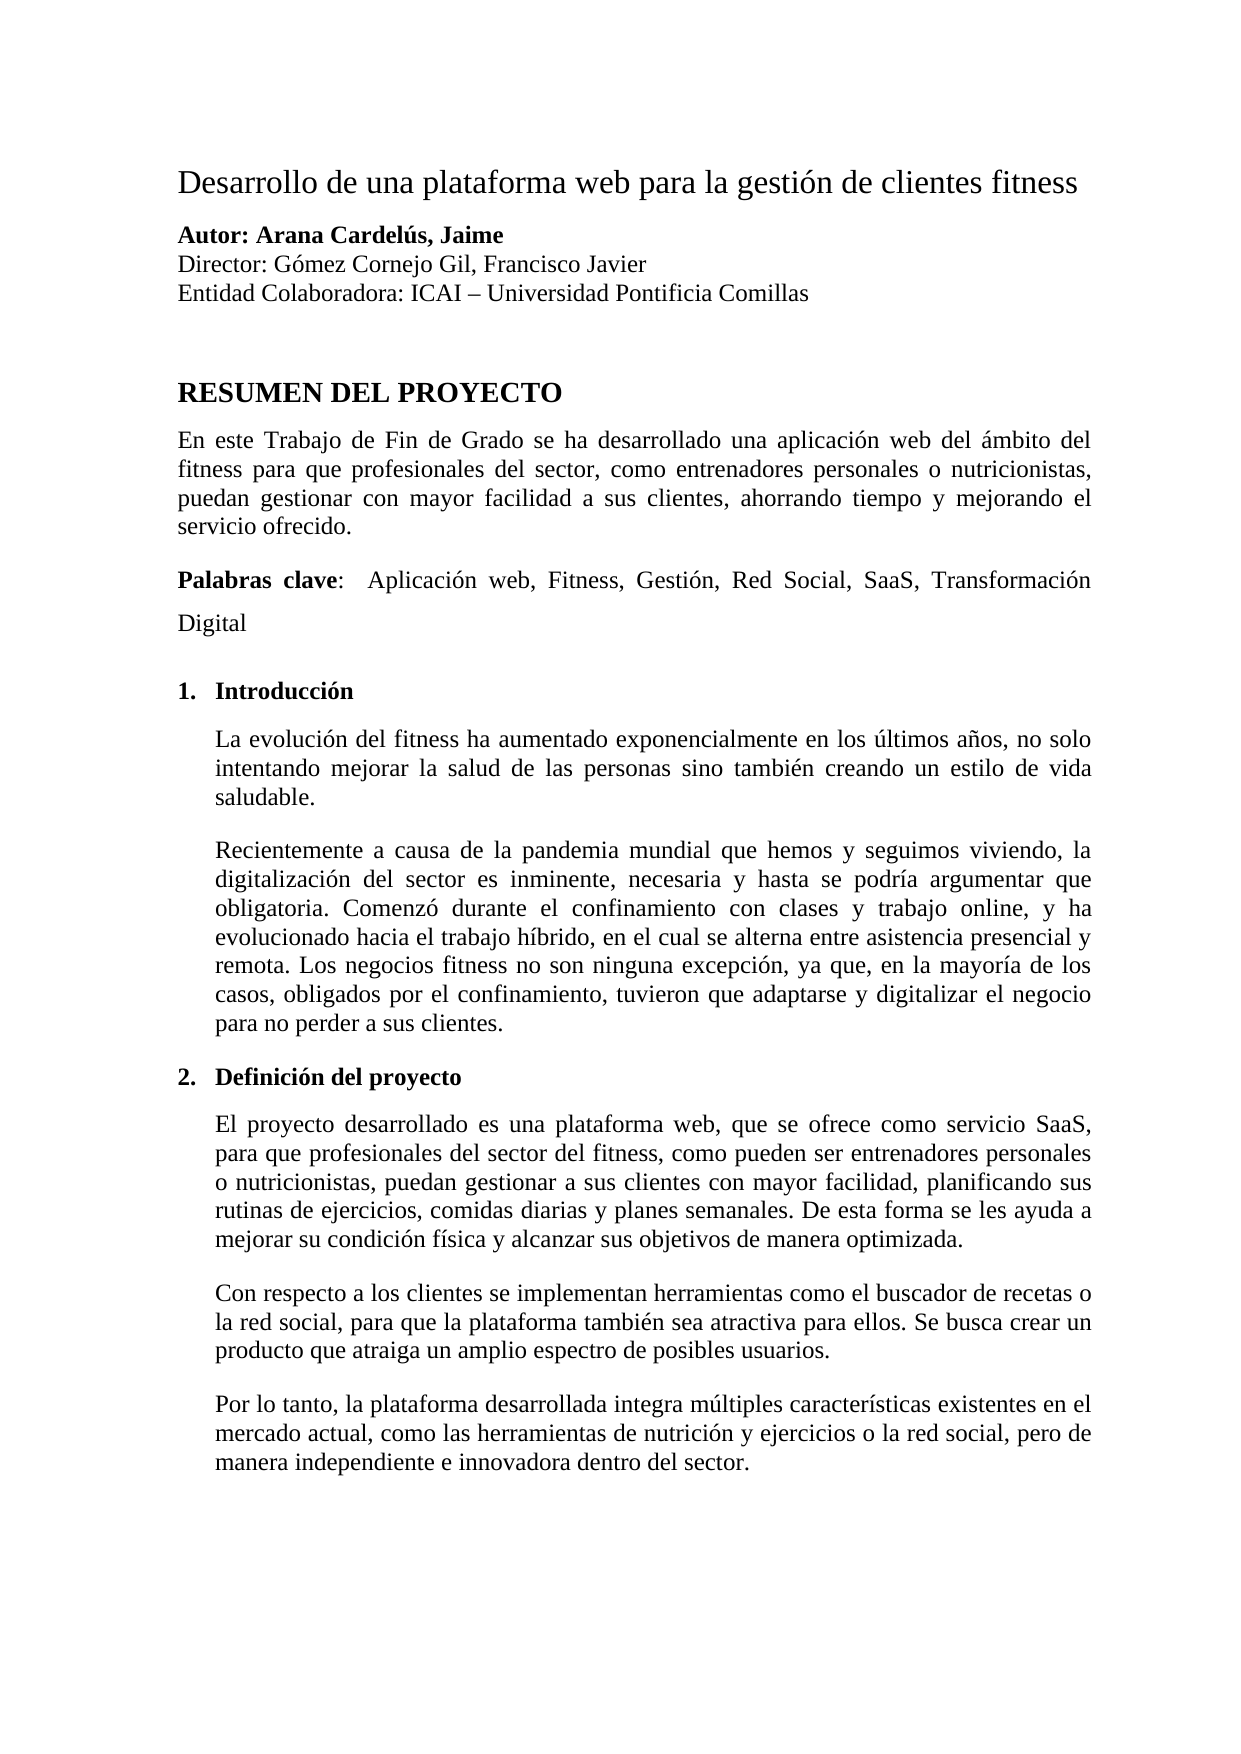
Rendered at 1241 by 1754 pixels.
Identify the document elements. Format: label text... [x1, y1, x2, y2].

text El proyecto desarrollado es una plataforma web, que se ofrece como servicio SaaS, para que profesionales del sector del fitness, como pueden ser entrenadores personales o nutricionistas, puedan gestionar a sus clientes con mayor facilidad, planificando sus rutinas de ejercicios, comidas diarias y planes semanales. De esta forma se les ayuda a mejorar su condición física y alcanzar sus objetivos de manera optimizada. [215, 1109, 1093, 1253]
list Introducción [177, 676, 1093, 705]
text Autor: Arana Cardelús, Jaime [177, 221, 1093, 249]
list Definición del proyecto [177, 1062, 1093, 1090]
text RESUMEN DEL PROYECTO [177, 375, 1093, 408]
text Director: Gómez Cornejo Gil, Francisco Javier [177, 249, 1093, 278]
text En este Trabajo de Fin de Grado se ha desarrollado una aplicación web del ámbito del fitness para que profesionales del sector, como entrenadores personales o nutricionistas, puedan gestionar con mayor facilidad a sus clientes, ahorrando tiempo y mejorando el servicio ofrecido. [177, 425, 1093, 540]
text Entidad Colaboradora: ICAI – Universidad Pontificia Comillas [177, 278, 1093, 307]
text Con respecto a los clientes se implementan herramientas como el buscador de recetas o la red social, para que la plataforma también sea atractiva para ellos. Se busca crear un producto que atraiga un amplio espectro de posibles usuarios. [215, 1278, 1093, 1364]
text Por lo tanto, la plataforma desarrollada integra múltiples características existentes en el mercado actual, como las herramientas de nutrición y ejercicios o la red social, pero de manera independiente e innovadora dentro del sector. [215, 1389, 1093, 1476]
text Recientemente a causa de la pandemia mundial que hemos y seguimos viviendo, la digitalización del sector es inminente, necesaria y hasta se podría argumentar que obligatoria. Comenzó durante el confinamiento con clases y trabajo online, y ha evolucionado hacia el trabajo híbrido, en el cual se alterna entre asistencia presencial y remota. Los negocios fitness no son ninguna excepción, ya que, en la mayoría de los casos, obligados por el confinamiento, tuvieron que adaptarse y digitalizar el negocio para no perder a sus clientes. [215, 835, 1093, 1037]
text La evolución del fitness ha aumentado exponencialmente en los últimos años, no solo intentando mejorar la salud de las personas sino también creando un estilo de vida saludable. [215, 724, 1093, 810]
text Palabras clave: Aplicación web, Fitness, Gestión, Red Social, SaaS, Transformación Digital [177, 565, 1093, 637]
text Desarrollo de una plataforma web para la gestión de clientes fitness [177, 162, 1093, 201]
